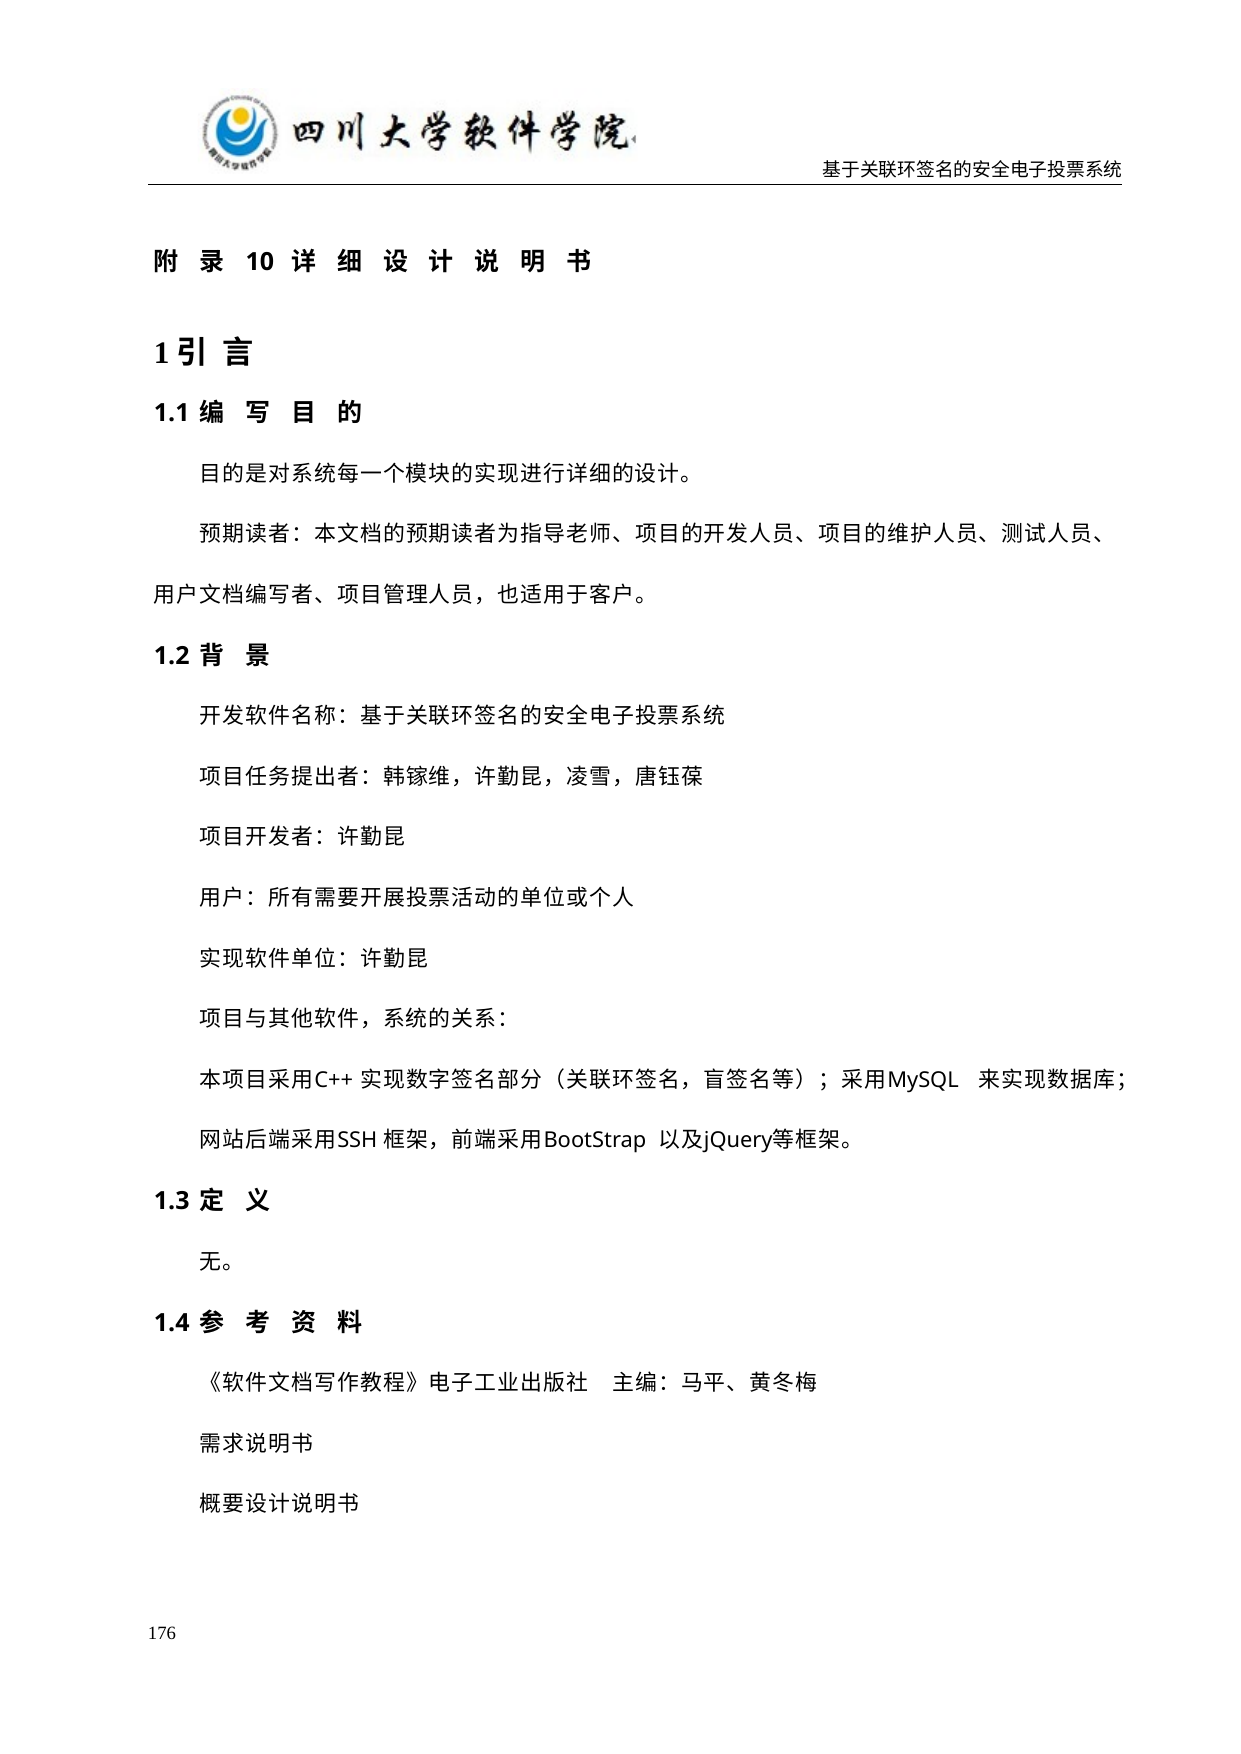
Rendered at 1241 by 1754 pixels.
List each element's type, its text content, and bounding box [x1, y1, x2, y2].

text 项目任务提出者：韩镓维，许勤昆，凌雪，唐钰葆 [154, 744, 1116, 805]
text 开发软件名称：基于关联环签名的安全电子投票系统 [154, 683, 1116, 744]
text 1.2背景 [154, 623, 1116, 683]
text 1.3定义 [154, 1168, 1116, 1229]
text 用户：所有需要开展投票活动的单位或个人 [154, 865, 1116, 926]
text 《软件文档写作教程》电子工业出版社 主编：马平、黄冬梅 [154, 1350, 1116, 1411]
text 目的是对系统每一个模块的实现进行详细的设计。 [154, 441, 1116, 502]
text 无。 [154, 1229, 1116, 1290]
subtitle 1引言 [154, 320, 1116, 380]
text 项目开发者：许勤昆 [154, 805, 1116, 865]
text 本项目采用C++实现数字签名部分（关联环签名，盲签名等）；采用MySQL来实现数据库； [154, 1047, 1116, 1108]
picture [197, 88, 639, 177]
text 实现软件单位：许勤昆 [154, 926, 1116, 987]
text 项目与其他软件，系统的关系： [154, 987, 1116, 1047]
text 需求说明书 [154, 1411, 1116, 1472]
text 1.4参考资料 [154, 1290, 1116, 1350]
text 1.1编写目的 [154, 380, 1116, 441]
text 概要设计说明书 [154, 1472, 1116, 1532]
text 网站后端采用SSH框架，前端采用BootStrap以及jQuery等框架。 [154, 1108, 1116, 1168]
subtitle 附录10 详细设计说明书 [154, 229, 1116, 289]
text 预期读者：本文档的预期读者为指导老师、项目的开发人员、项目的维护人员、测试人员、用户文档编写者、项目管理人员，也适用于客户。 [154, 502, 1116, 623]
